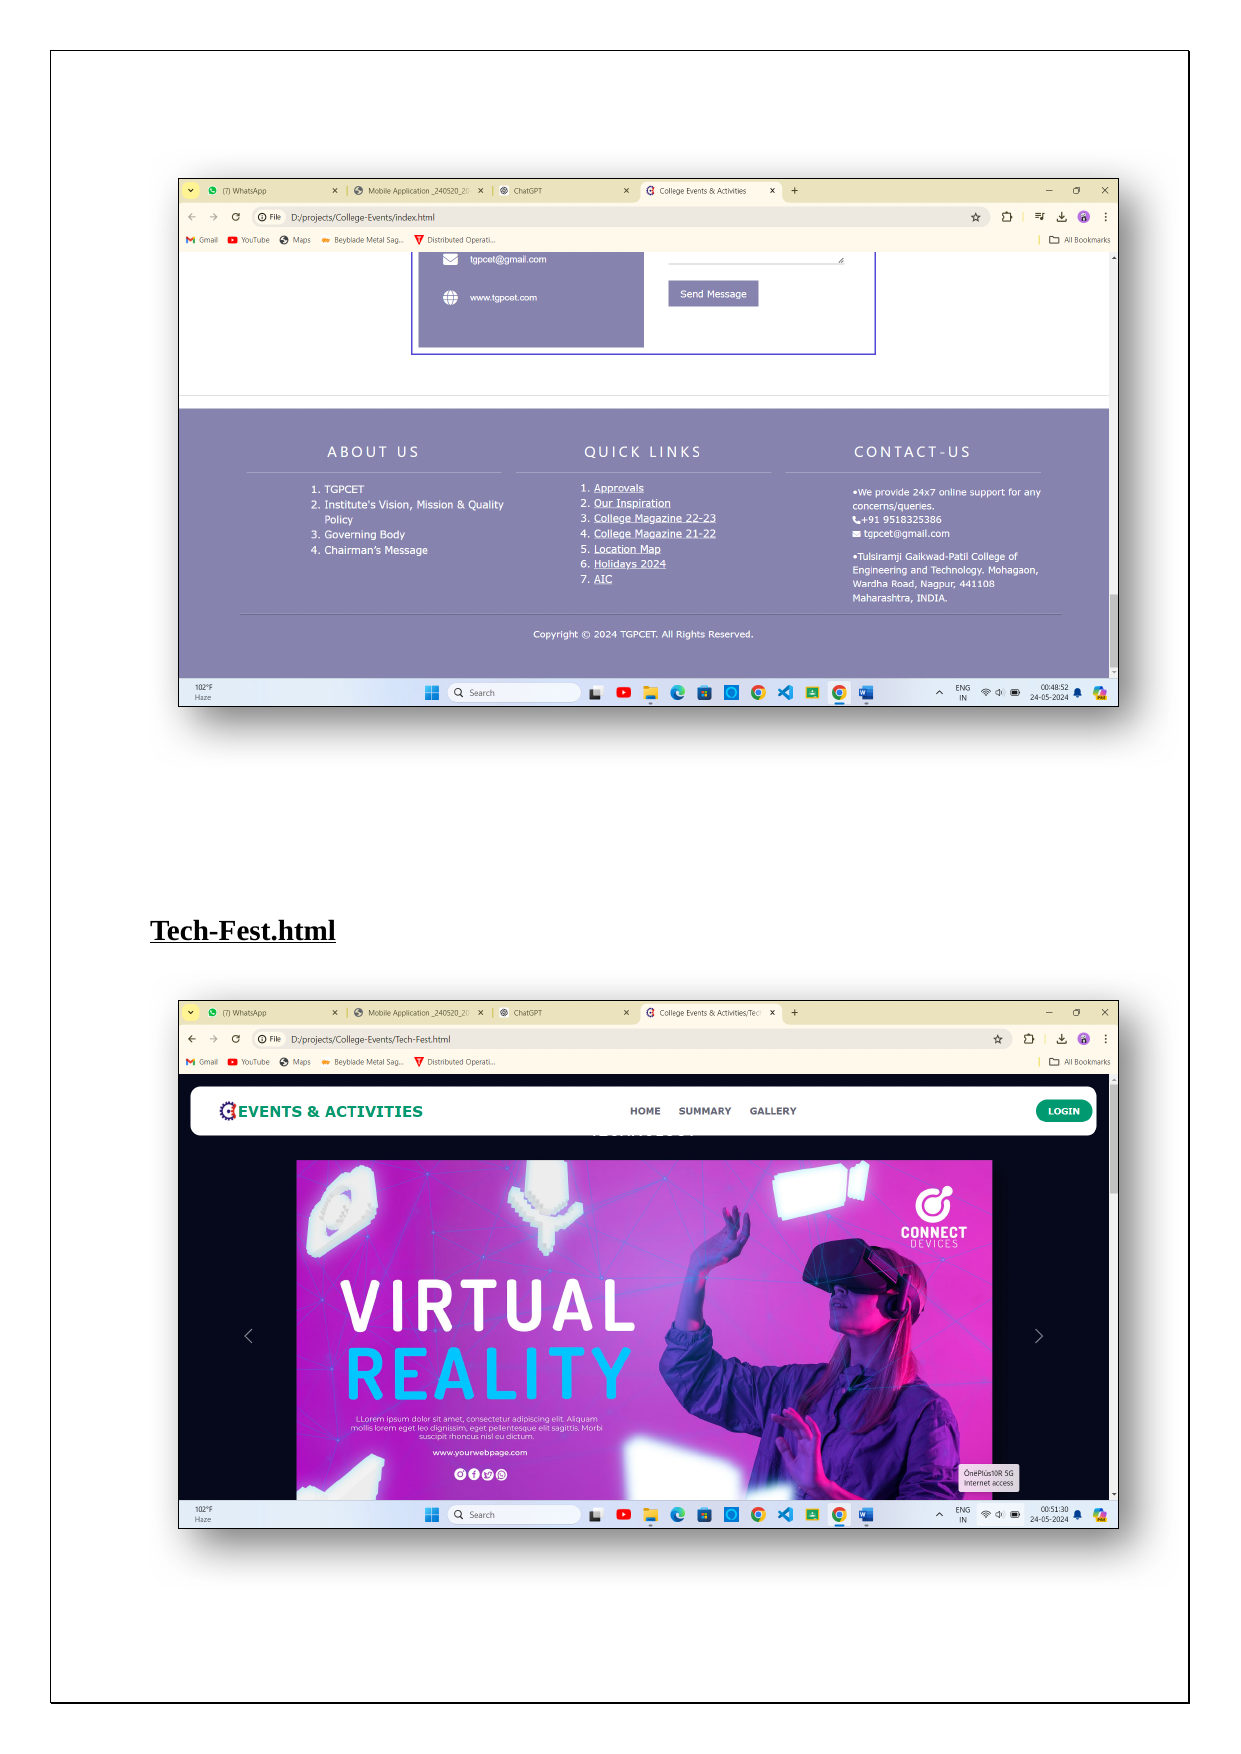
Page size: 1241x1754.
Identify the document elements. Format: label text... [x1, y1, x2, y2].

picture [179, 179, 1118, 706]
text Tech-Fest.html [150, 913, 1089, 946]
picture [179, 1001, 1118, 1528]
